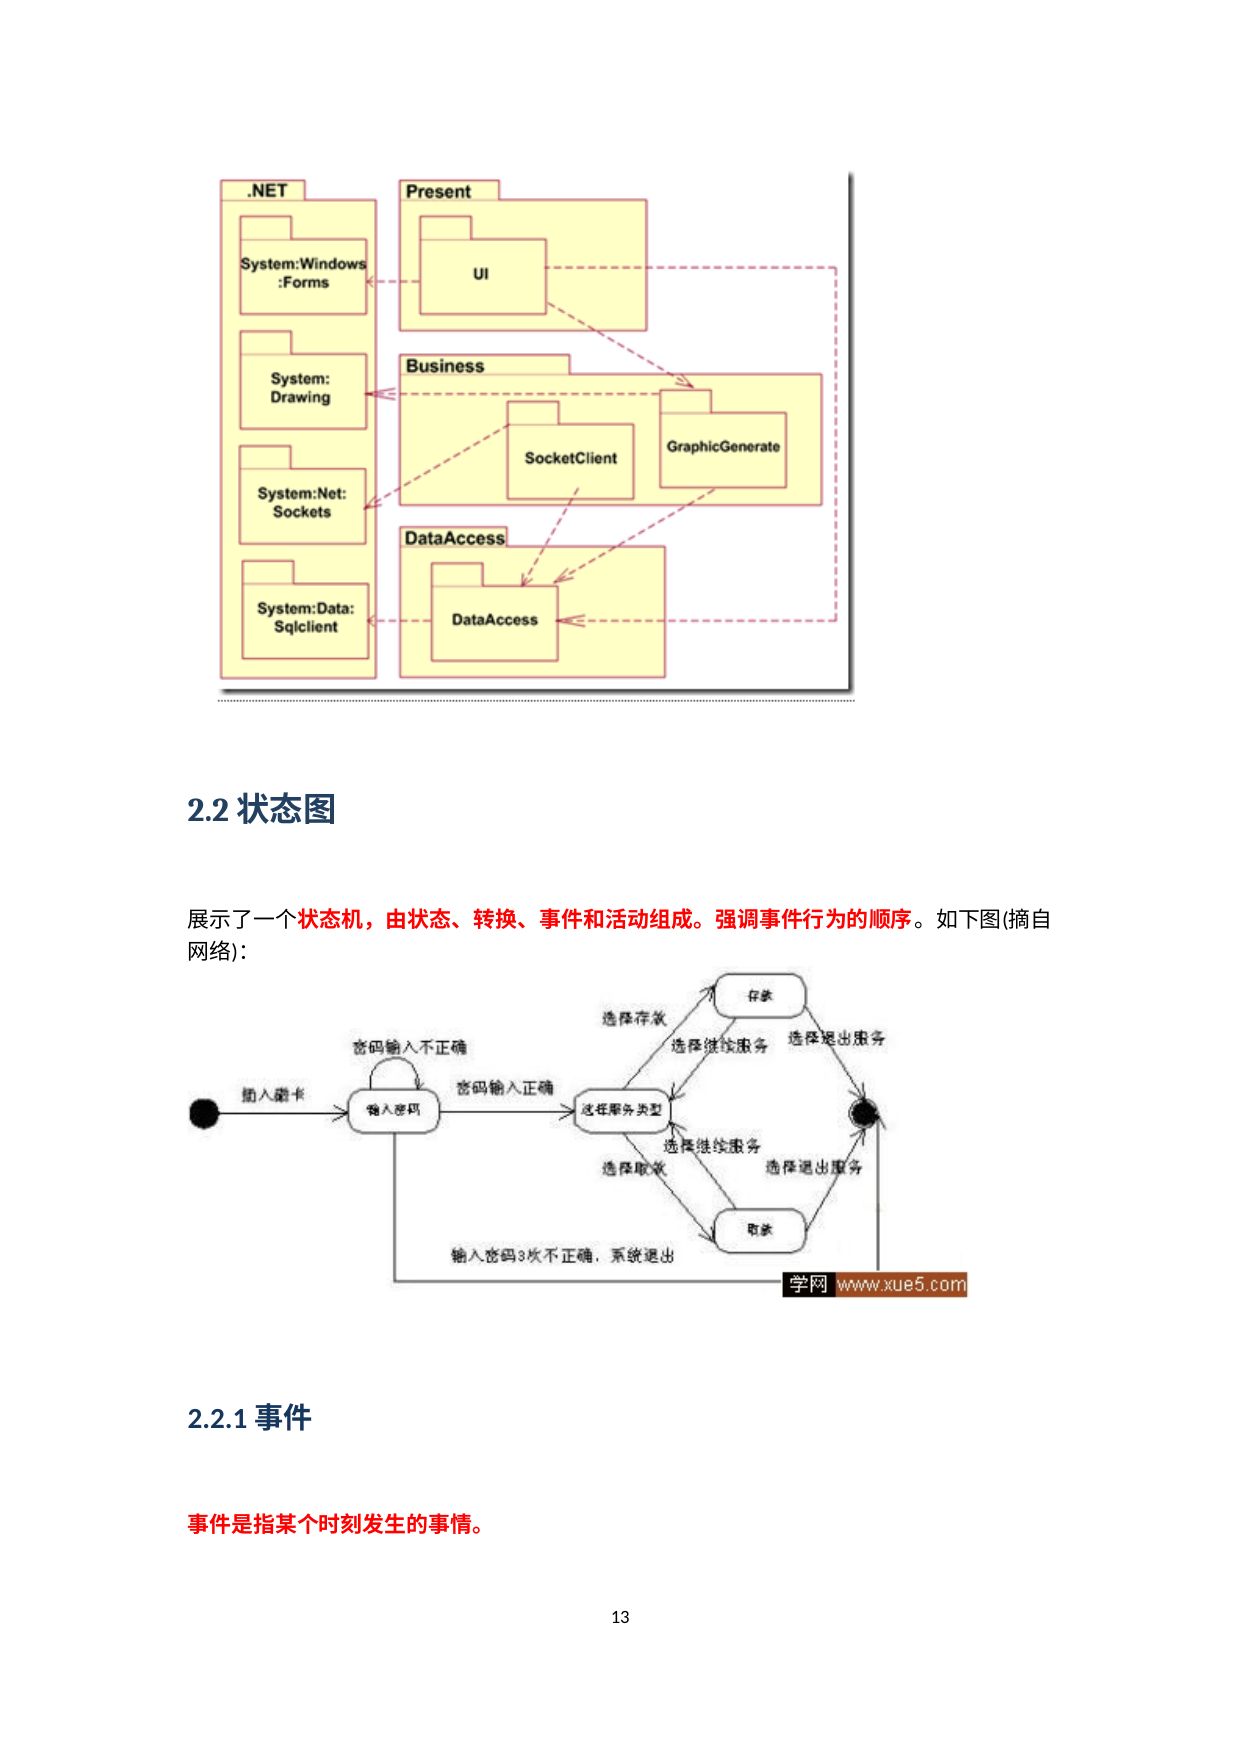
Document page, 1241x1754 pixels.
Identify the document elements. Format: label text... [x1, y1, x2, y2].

subtitle 2.2.1 事件 [187, 1383, 1053, 1448]
picture [187, 966, 969, 1299]
subtitle 2.2 状态图 [187, 774, 1053, 839]
text 事件是指某个时刻发生的事情。 [187, 1506, 1053, 1539]
picture [187, 162, 955, 716]
